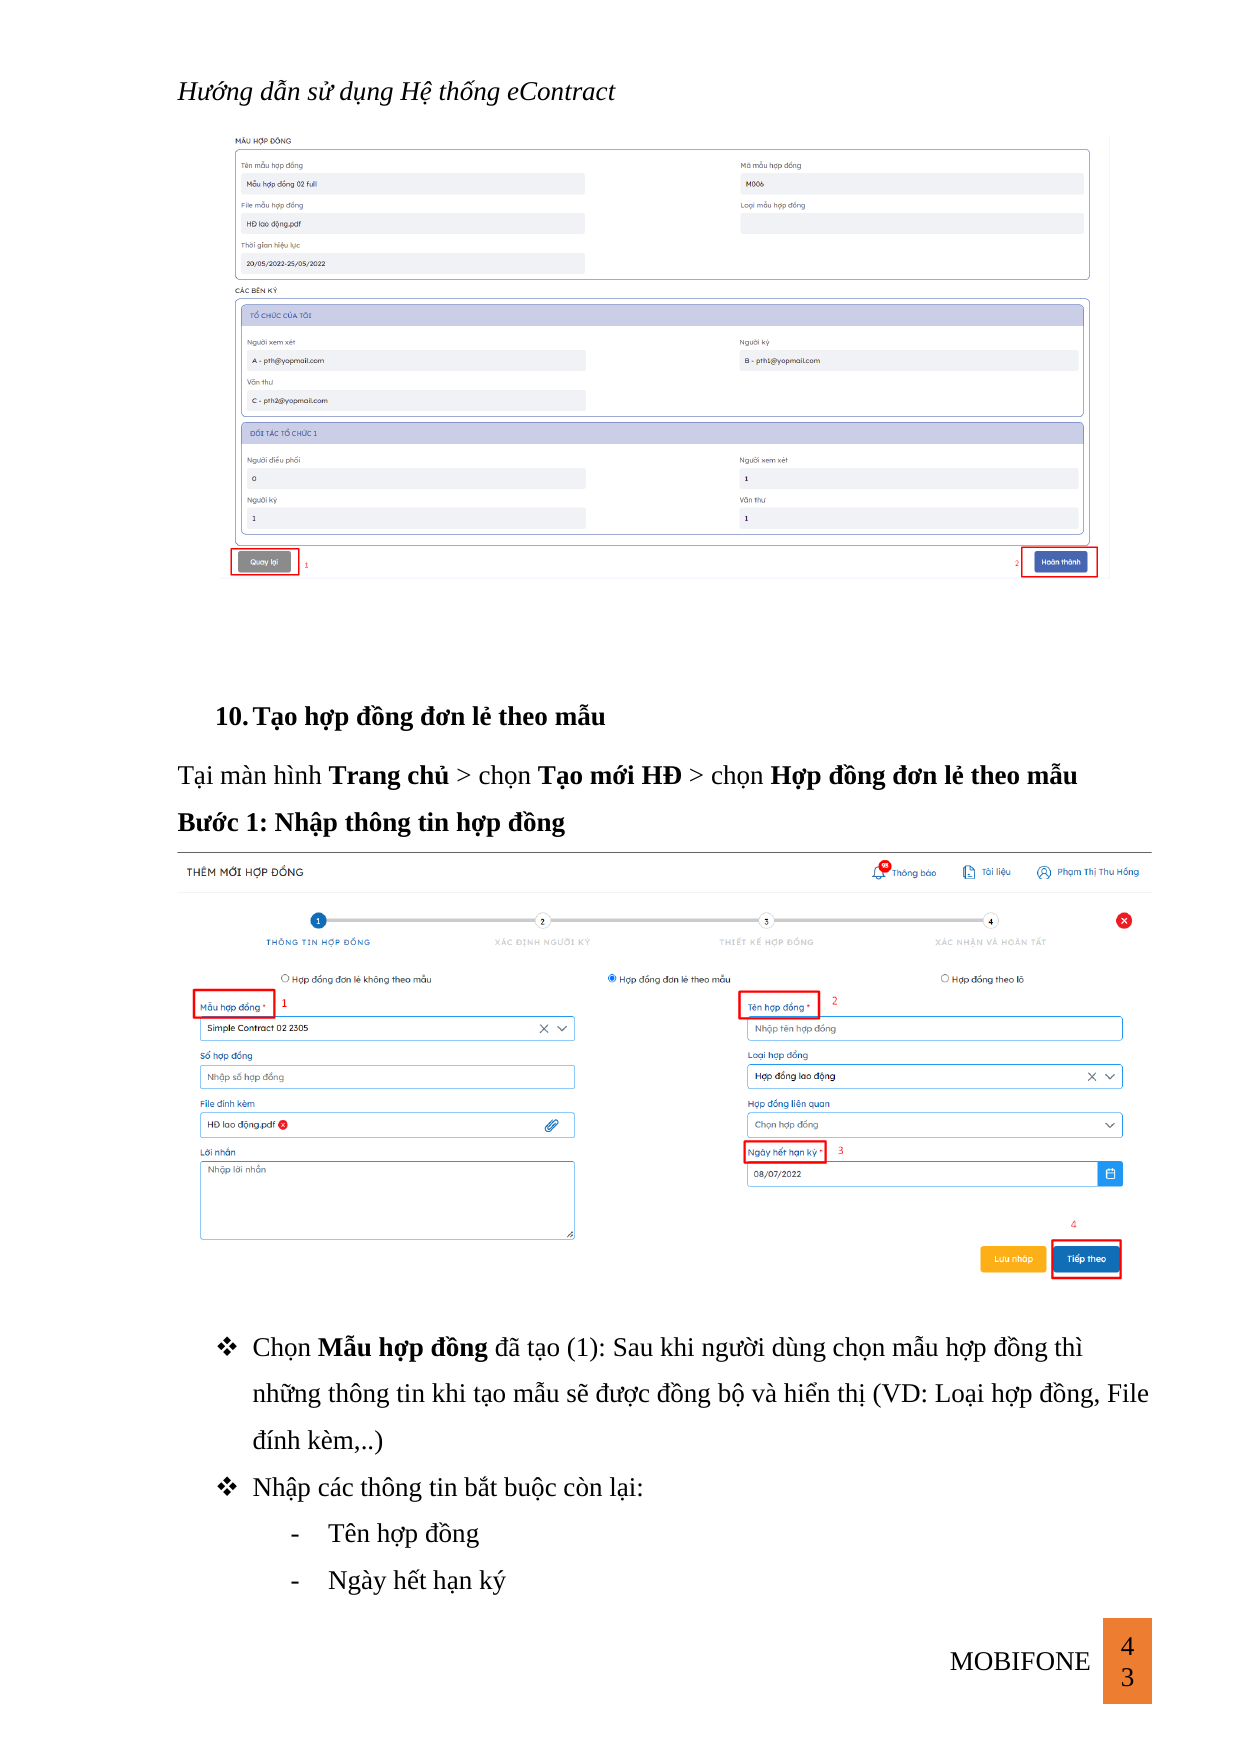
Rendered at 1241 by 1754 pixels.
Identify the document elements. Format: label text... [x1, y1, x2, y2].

text Bước 1: Nhập thông tin hợp đồng [177, 806, 1152, 837]
text Tại màn hình Trang chủ > chọn Tạo mới HĐ > chọn Hợp đồng đơn lẻ theo mẫu [177, 759, 1152, 790]
picture [177, 852, 1152, 1316]
picture [219, 137, 1110, 579]
list Nhập các thông tin bắt buộc còn lại: [215, 1471, 1152, 1502]
list Tên hợp đồng [290, 1518, 1152, 1549]
subtitle Tạo hợp đồng đơn lẻ theo mẫu [215, 700, 1152, 731]
list Ngày hết hạn ký [290, 1564, 1152, 1595]
list Chọn Mẫu hợp đồng đã tạo (1): Sau khi người dùng chọn mẫu hợp đồng thì những thông tin khi tạo mẫu sẽ được đồng bộ và hiển thị (VD: Loại hợp đồng, File đính kèm,..) [215, 1331, 1152, 1455]
